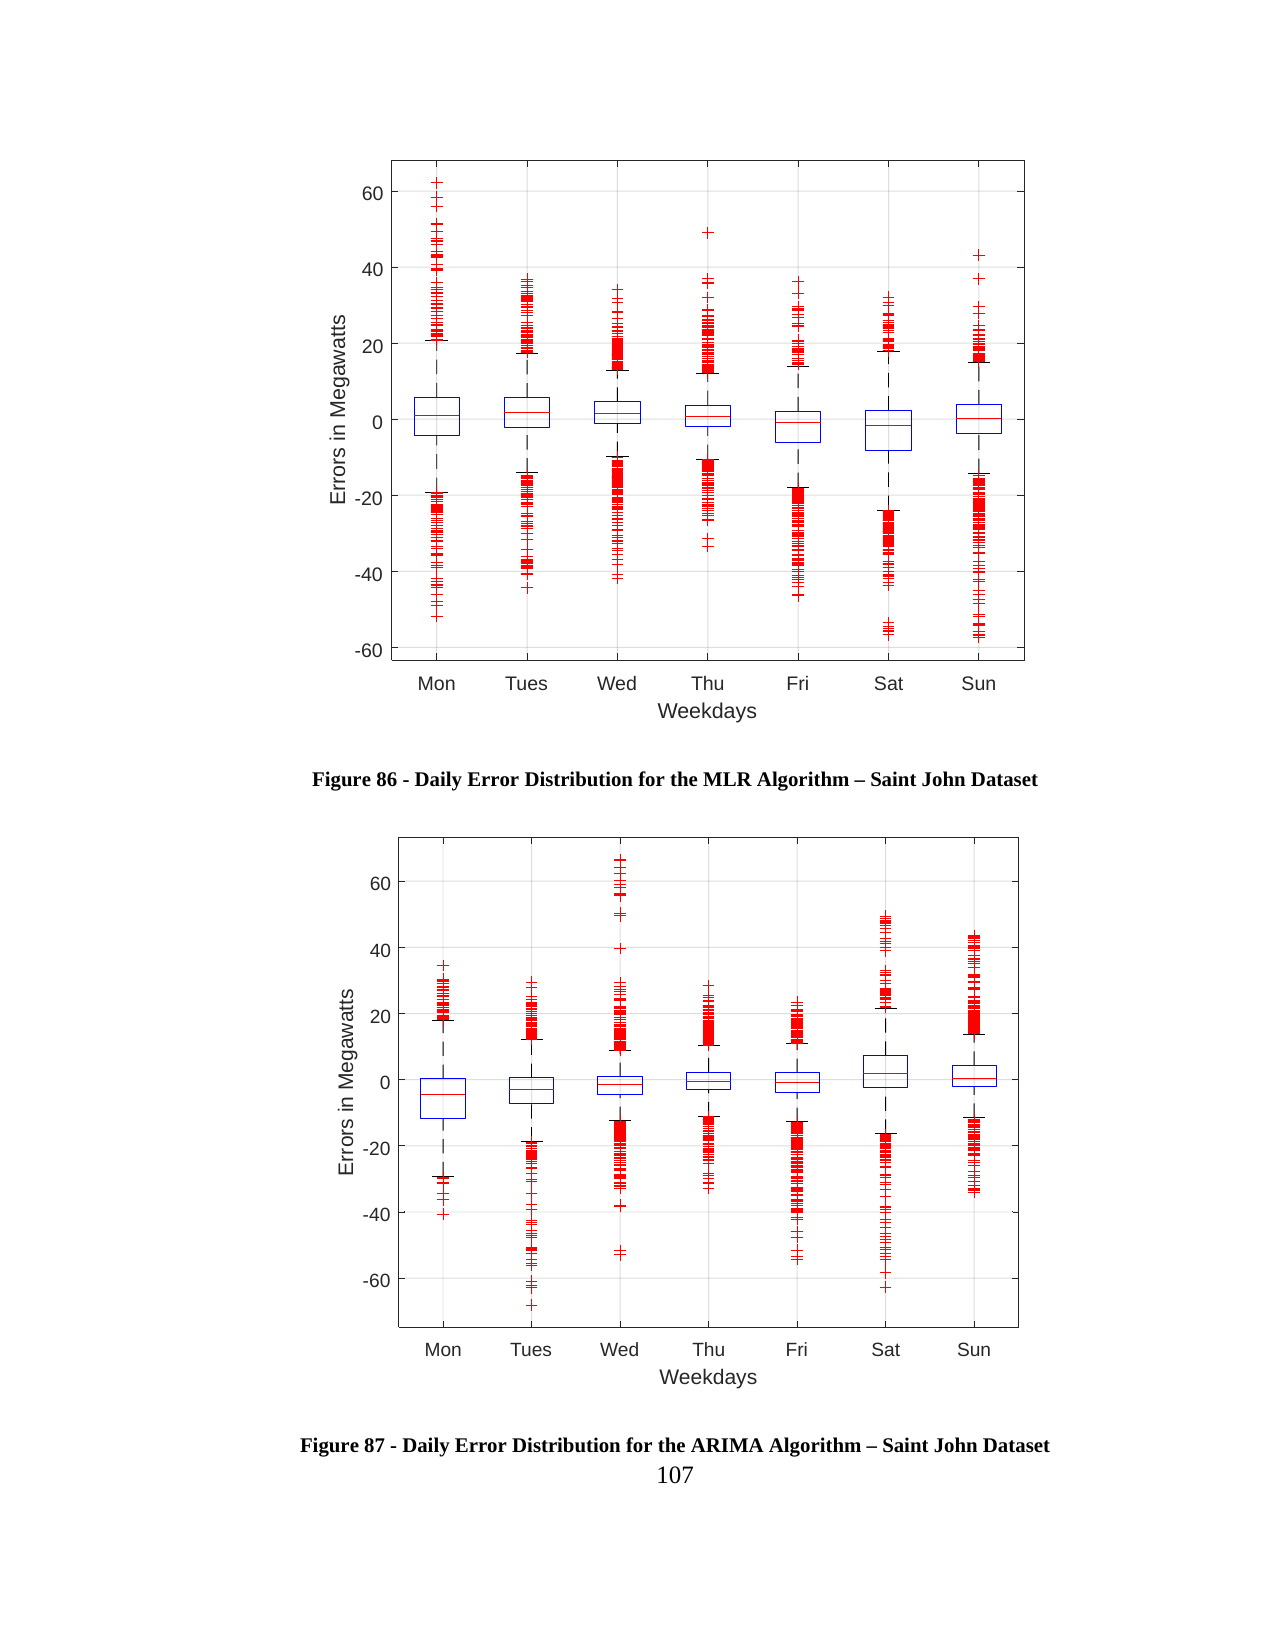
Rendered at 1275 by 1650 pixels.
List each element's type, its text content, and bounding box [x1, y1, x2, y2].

text Figure 86 - Daily Error Distribution for the MLR Algorithm – Saint John Dataset [225, 767, 1125, 791]
text Figure 87 - Daily Error Distribution for the ARIMA Algorithm – Saint John Dataset [225, 1433, 1125, 1457]
